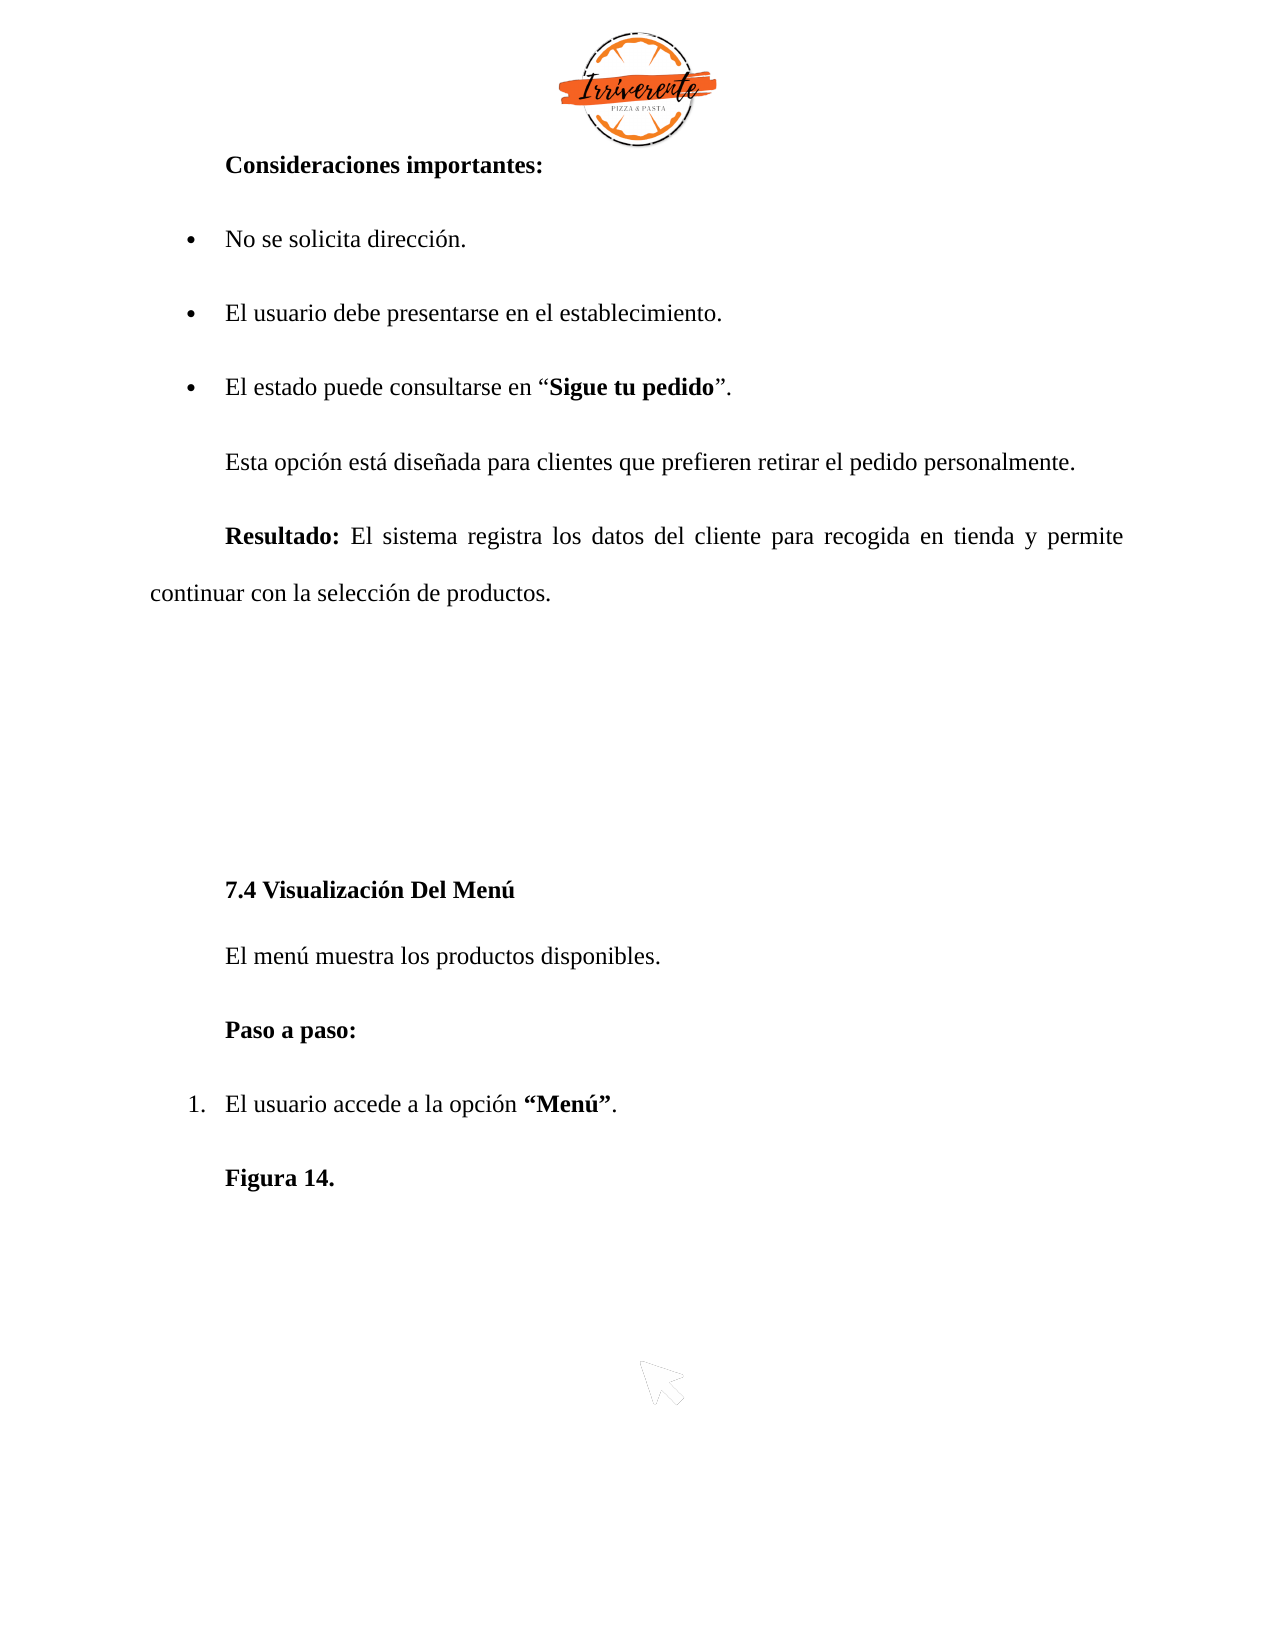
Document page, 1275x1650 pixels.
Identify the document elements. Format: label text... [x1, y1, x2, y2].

picture [558, 32, 717, 150]
text Resultado: El sistema registra los datos del cliente para recogida en tienda y permite continuar con la selección de productos. [150, 521, 1125, 607]
text Paso a paso: [150, 1015, 1125, 1044]
text El menú muestra los productos disponibles. [150, 941, 1125, 969]
text Consideraciones importantes: [150, 150, 1125, 179]
text Esta opción está diseñada para clientes que prefieren retirar el pedido personalmente. [150, 447, 1125, 475]
list El estado puede consultarse en “Sigue tu pedido”. [187, 372, 1125, 401]
list No se solicita dirección. [187, 224, 1125, 253]
list El usuario debe presentarse en el establecimiento. [187, 298, 1125, 327]
text Figura 14. [225, 1163, 1125, 1192]
list El usuario accede a la opción “Menú”. [187, 1089, 1125, 1118]
subtitle 7.4 Visualización Del Menú [150, 875, 1125, 904]
picture [625, 1346, 699, 1420]
